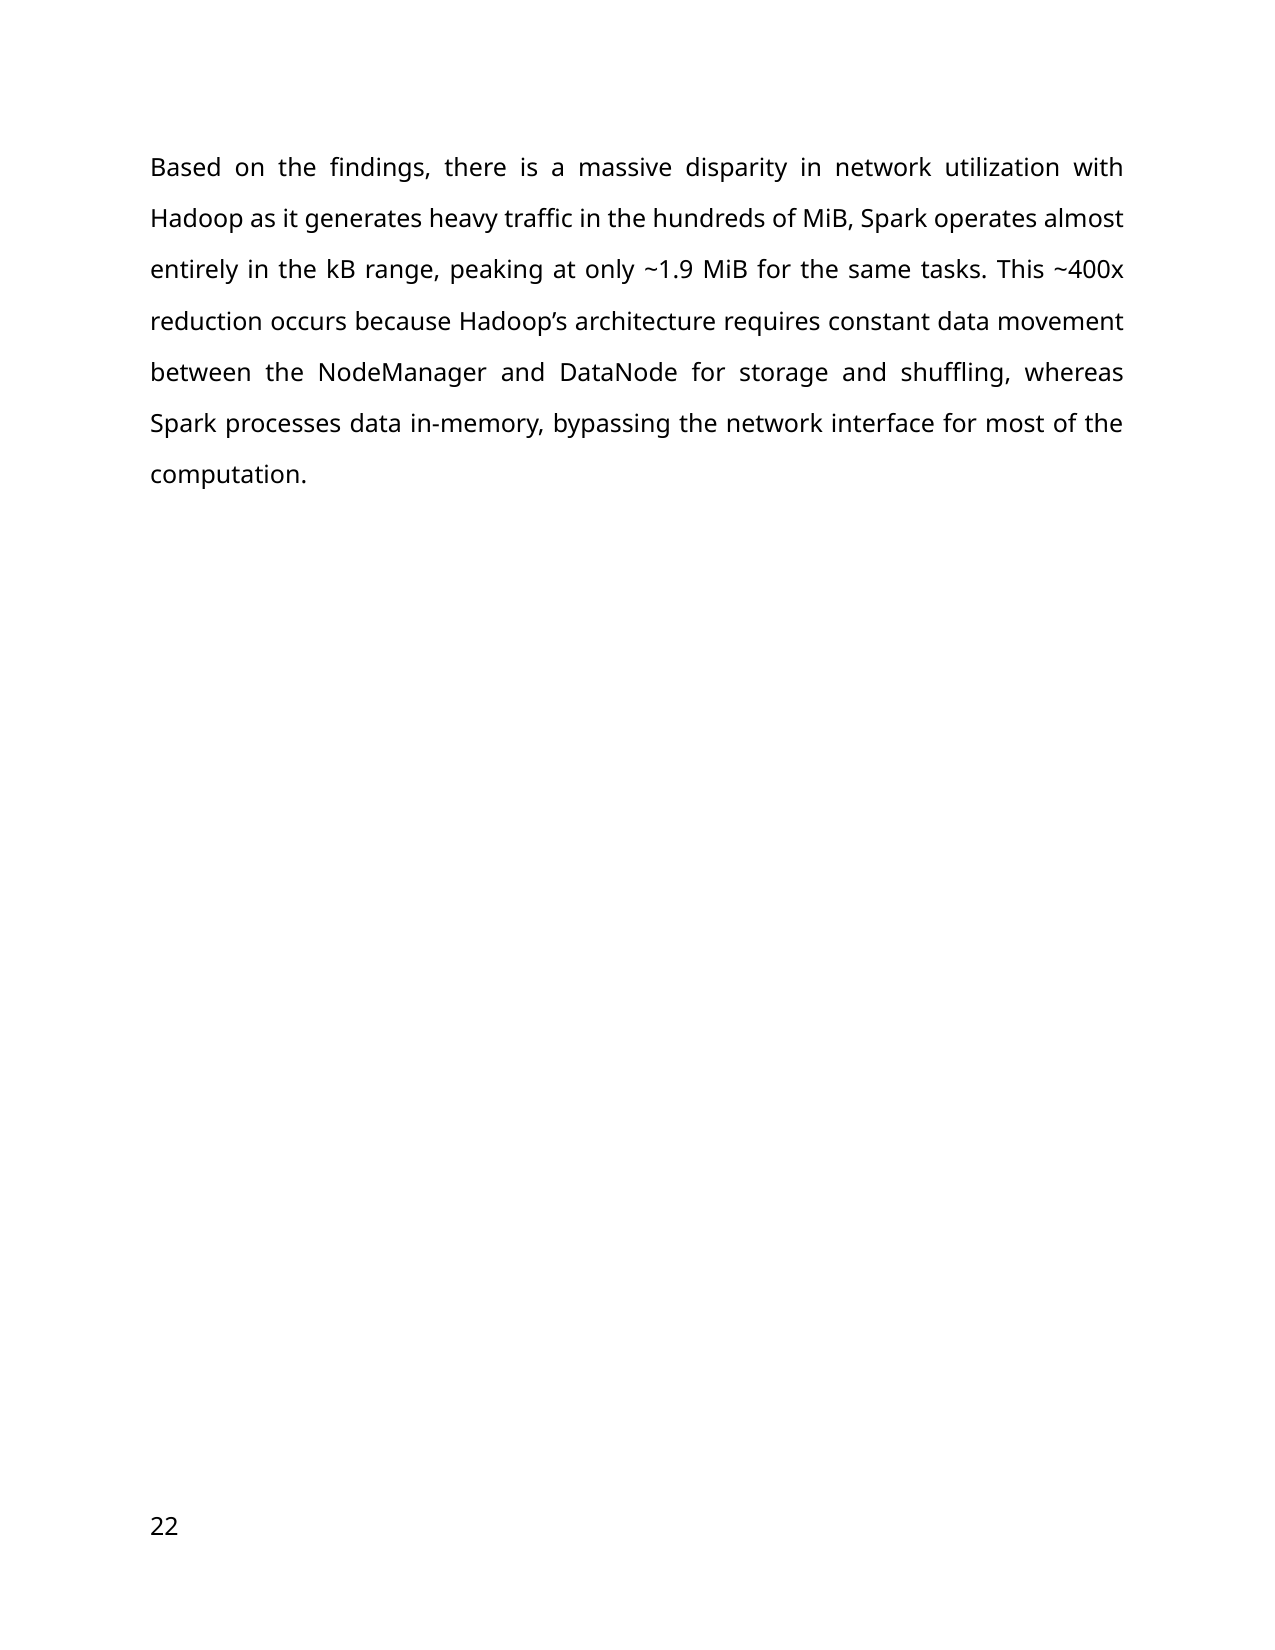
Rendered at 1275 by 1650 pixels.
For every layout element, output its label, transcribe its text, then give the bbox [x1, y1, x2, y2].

text Based on the findings, there is a massive disparity in network utilization with Hadoop as it generates heavy traffic in the hundreds of MiB, Spark operates almost entirely in the kB range, peaking at only ~1.9 MiB for the same tasks. This ~400x reduction occurs because Hadoop’s architecture requires constant data movement between the NodeManager and DataNode for storage and shuffling, whereas Spark processes data in-memory, bypassing the network interface for most of the computation. [150, 150, 1125, 490]
